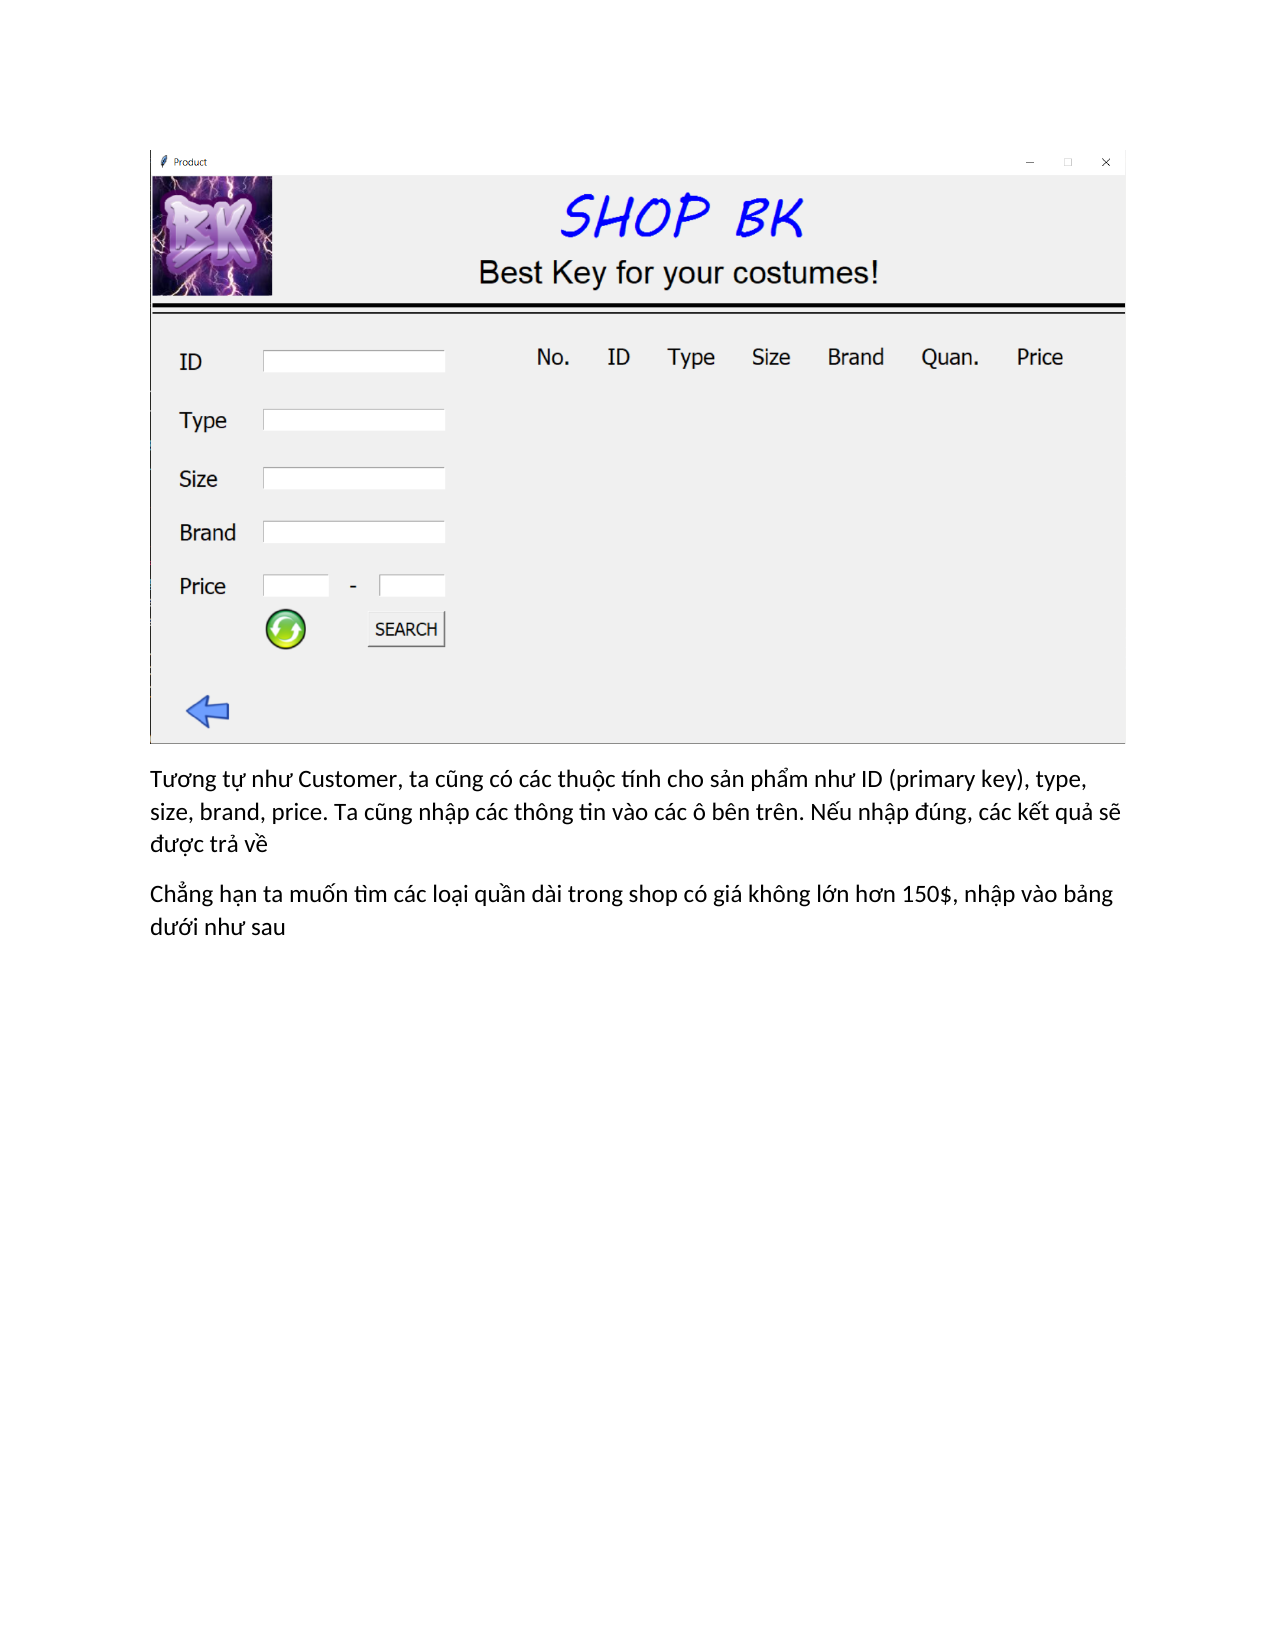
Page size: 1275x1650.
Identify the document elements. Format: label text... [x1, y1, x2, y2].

picture [150, 150, 1125, 744]
text Chẳng hạn ta muốn tìm các loại quần dài trong shop có giá không lớn hơn 150$, nhập vào bảng dưới như sau [150, 878, 1125, 942]
text Tương tự như Customer, ta cũng có các thuộc tính cho sản phẩm như ID (primary key), type, size, brand, price. Ta cũng nhập các thông tin vào các ô bên trên. Nếu nhập đúng, các kết quả sẽ được trả về [150, 763, 1125, 859]
